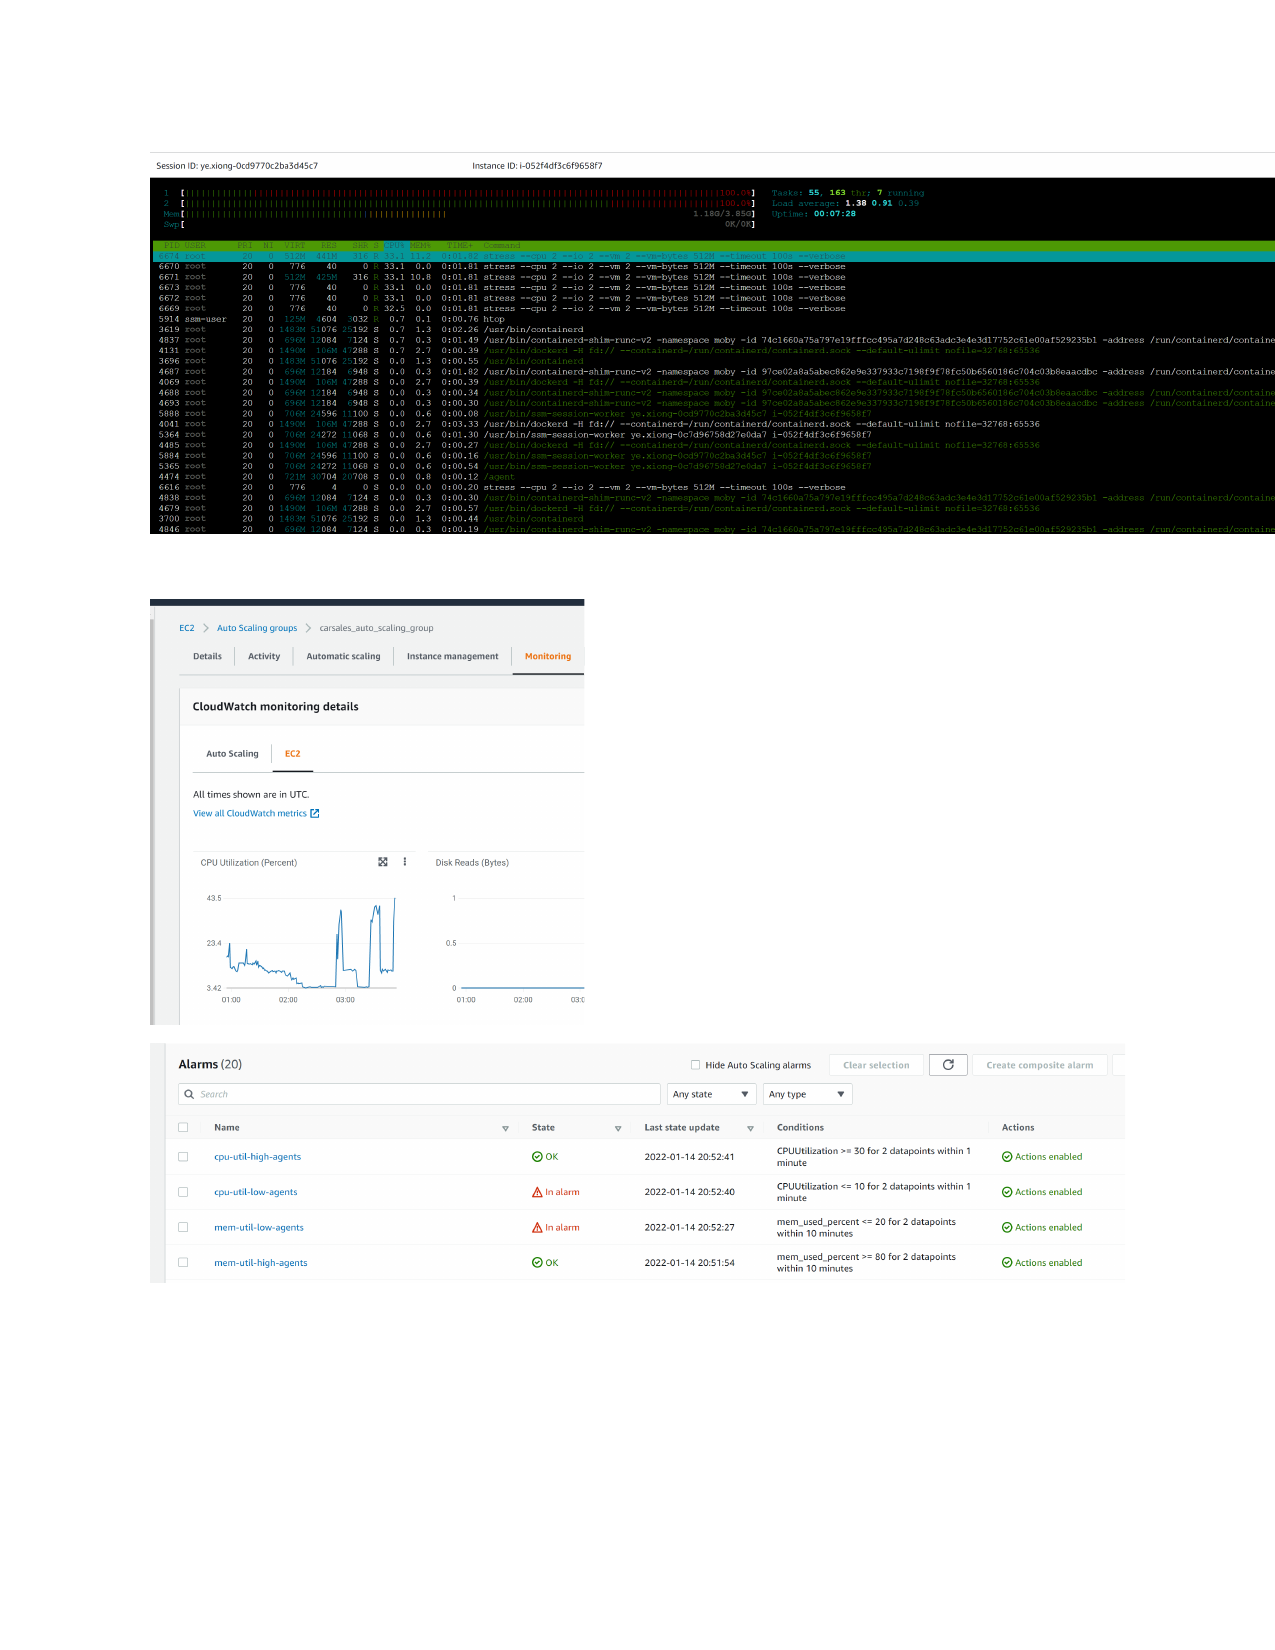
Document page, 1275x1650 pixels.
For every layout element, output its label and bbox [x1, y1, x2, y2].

picture [150, 150, 1275, 534]
picture [150, 599, 585, 1025]
picture [150, 1043, 1125, 1283]
